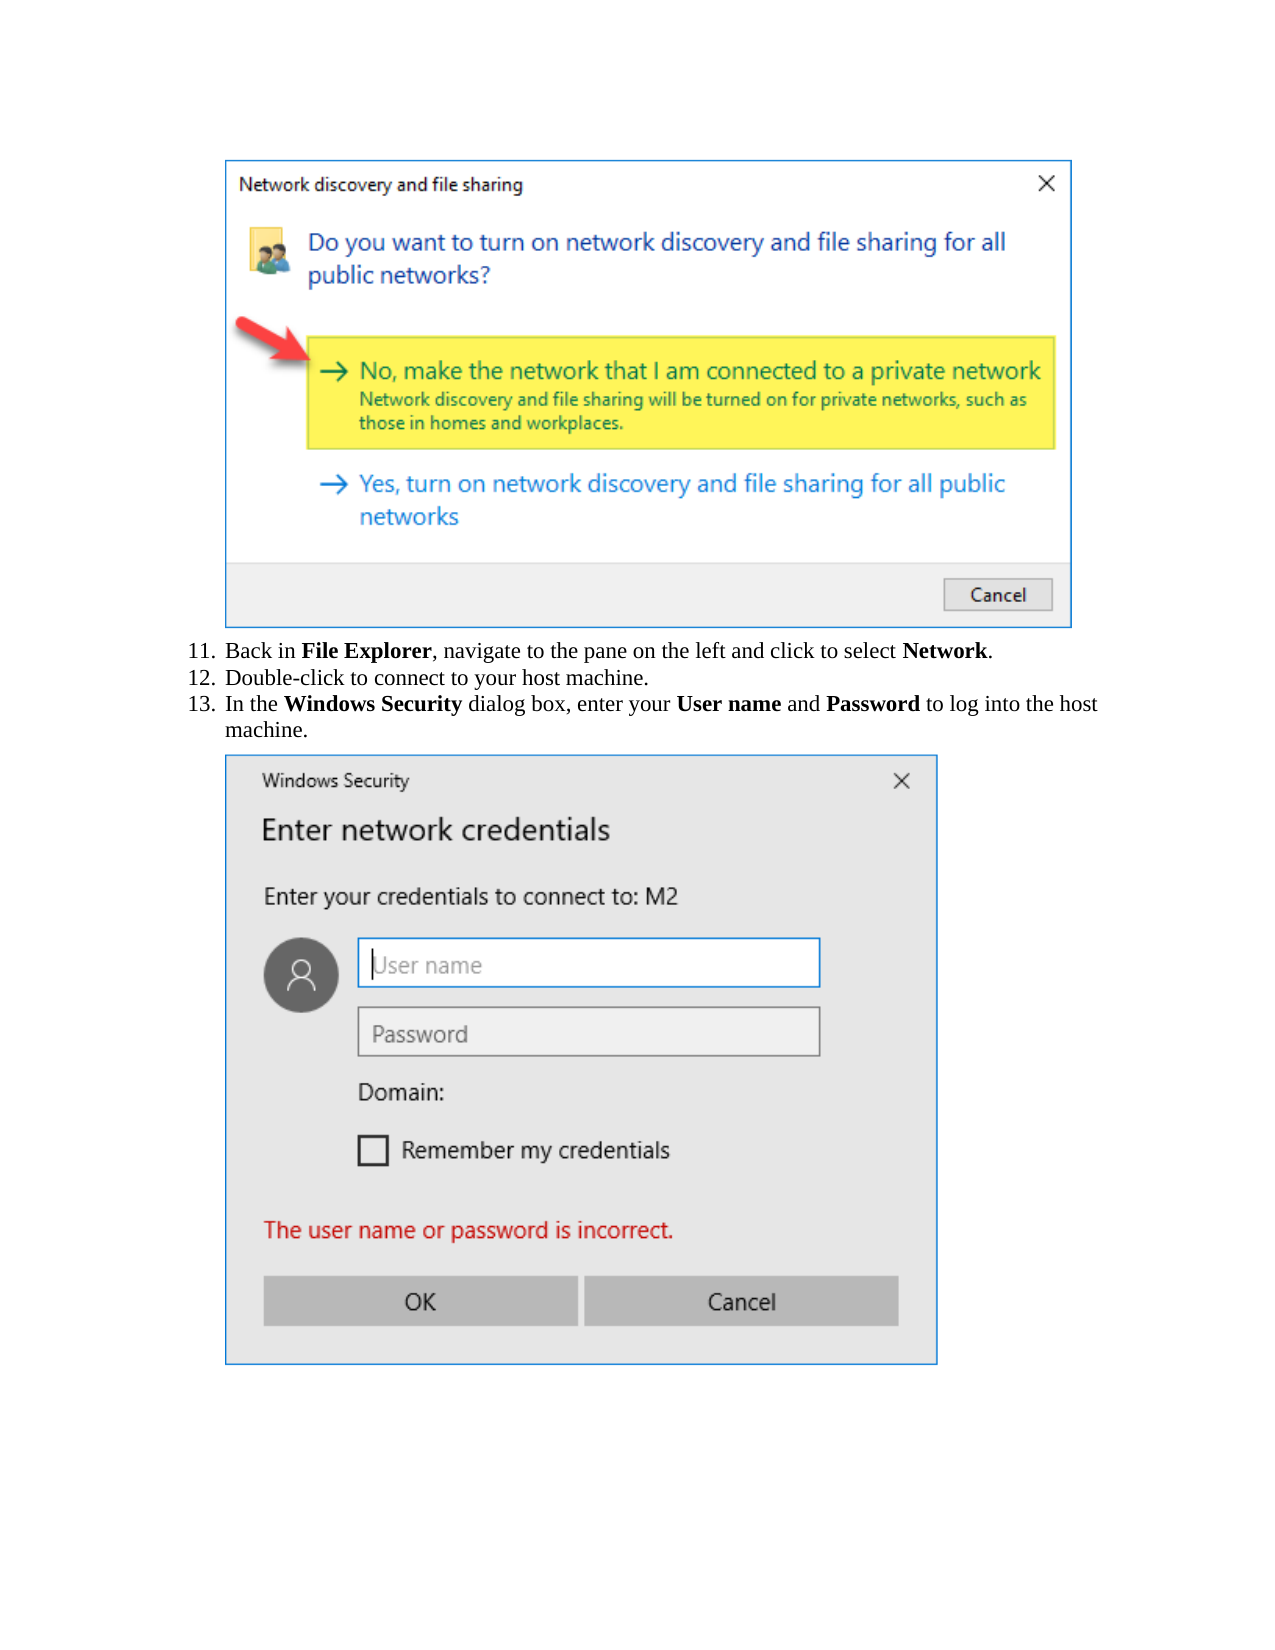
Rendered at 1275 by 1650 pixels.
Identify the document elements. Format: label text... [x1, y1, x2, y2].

picture [225, 742, 938, 1378]
list Back in File Explorer, navigate to the pane on the left and click to select Network. [187, 637, 1125, 664]
picture [225, 150, 1072, 638]
list Double-click to connect to your host machine. [187, 664, 1125, 690]
list In the Windows Security dialog box, enter your User name and Password to log into the host machine. [187, 690, 1125, 743]
